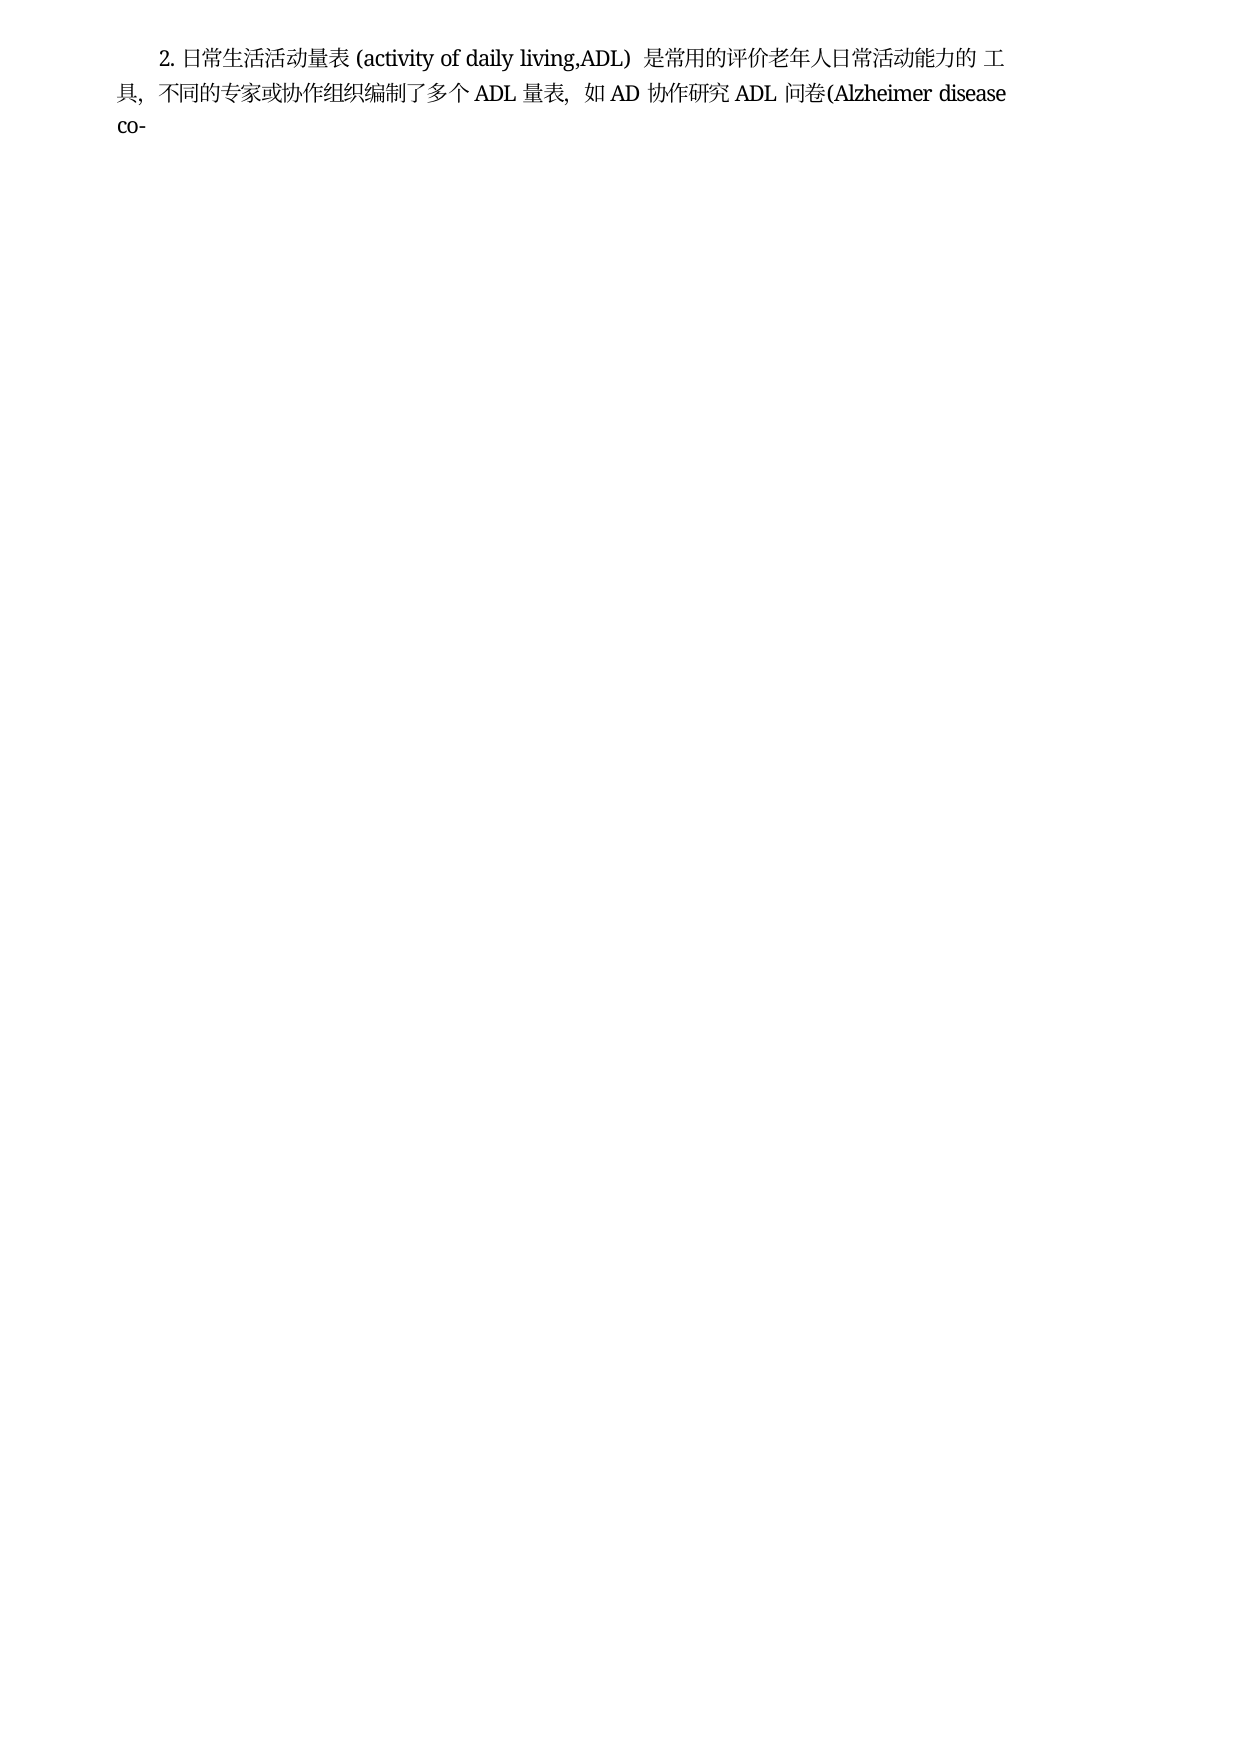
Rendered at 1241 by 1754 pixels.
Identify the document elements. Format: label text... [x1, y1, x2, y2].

text 2. 日常生活活动量表 (activity of daily living,ADL) 是常用的评价老年人日常活动能力的 工具，不同的专家或协作组织编制了多个ADL 量表，如AD 协作研究ADL 问卷(Alzheimer disease co- [117, 42, 1018, 139]
